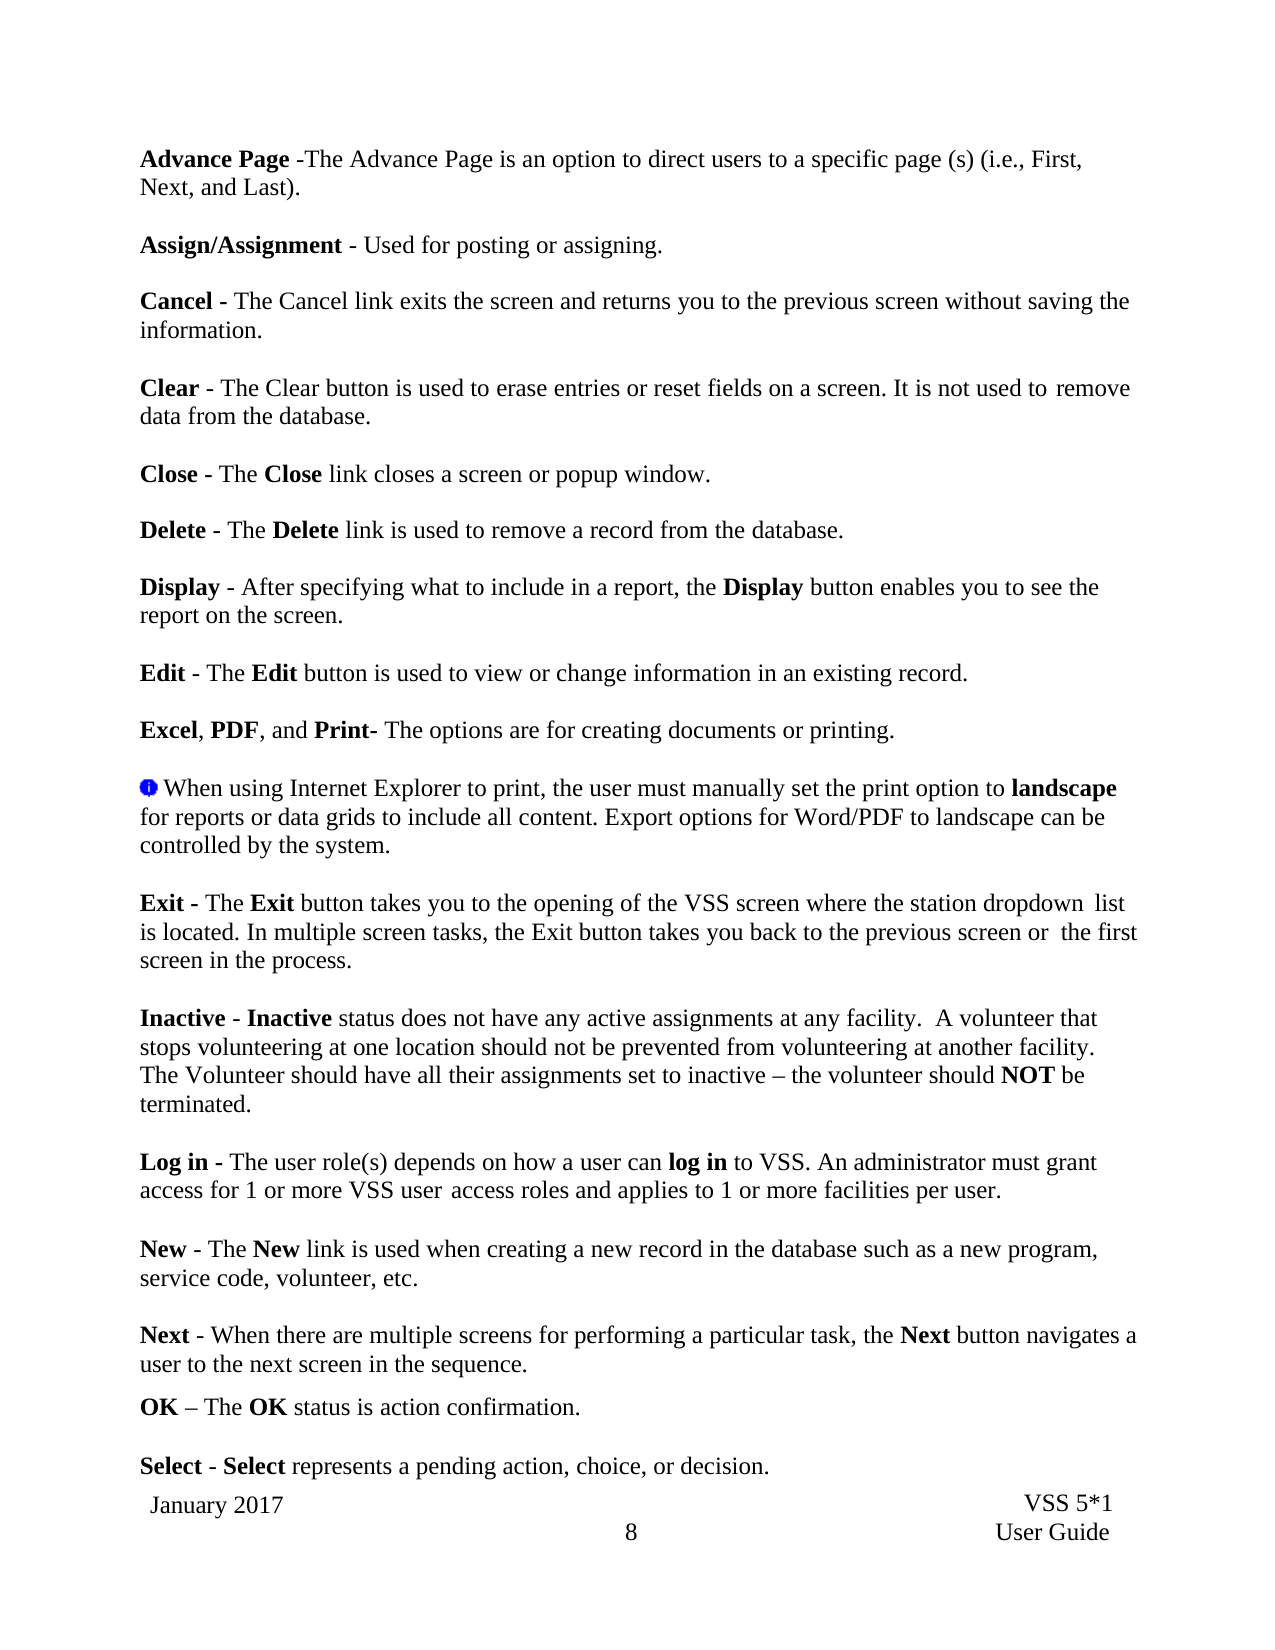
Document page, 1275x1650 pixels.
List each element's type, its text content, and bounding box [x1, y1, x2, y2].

text Delete - The Delete link is used to remove a record from the database. [139, 516, 1137, 544]
text Cancel - The Cancel link exits the screen and returns you to the previous screen without saving the information. [139, 286, 1137, 344]
text Advance Page -The Advance Page is an option to direct users to a specific page (s) (i.e., First, Next, and Last). [139, 144, 1137, 201]
picture [139, 778, 158, 797]
text Clear - The Clear button is used to erase entries or reset fields on a screen. It is not used to remove data from the database. [139, 373, 1137, 430]
text Close - The Close link closes a screen or popup window. [139, 459, 1137, 488]
text New - The New link is used when creating a new record in the database such as a new program, service code, volunteer, etc. [139, 1234, 1137, 1292]
text Edit - The Edit button is used to view or change information in an existing record. [139, 658, 1137, 687]
text Excel, PDF, and Print- The options are for creating documents or printing. [139, 716, 1137, 744]
text Inactive - Inactive status does not have any active assignments at any facility. A volunteer that stops volunteering at one location should not be prevented from volunteering at another facility. The Volunteer should have all their assignments set to inactive – the volunteer should NOT be terminated. [139, 1003, 1137, 1118]
text Exit - The Exit button takes you to the opening of the VSS screen where the station dropdown list is located. In multiple screen tasks, the Exit button takes you back to the previous screen or the first screen in the process. [139, 888, 1137, 974]
text Display - After specifying what to include in a report, the Display button enables you to see the report on the screen. [139, 572, 1137, 629]
text Select - Select represents a pending action, choice, or decision. [139, 1451, 1137, 1480]
text Assign/Assignment - Used for posting or assigning. [139, 230, 1137, 259]
text Next - When there are multiple screens for performing a particular task, the Next button navigates a user to the next screen in the sequence. [139, 1321, 1137, 1378]
text When using Internet Explorer to print, the user must manually set the print option to landscape for reports or data grids to include all content. Export options for Word/PDF to landscape can be controlled by the system. [139, 773, 1137, 859]
text Log in - The user role(s) depends on how a user can log in to VSS. An administrator must grant access for 1 or more VSS user access roles and applies to 1 or more facilities per user. [139, 1147, 1137, 1204]
text OK – The OK status is action confirmation. [139, 1392, 1137, 1421]
